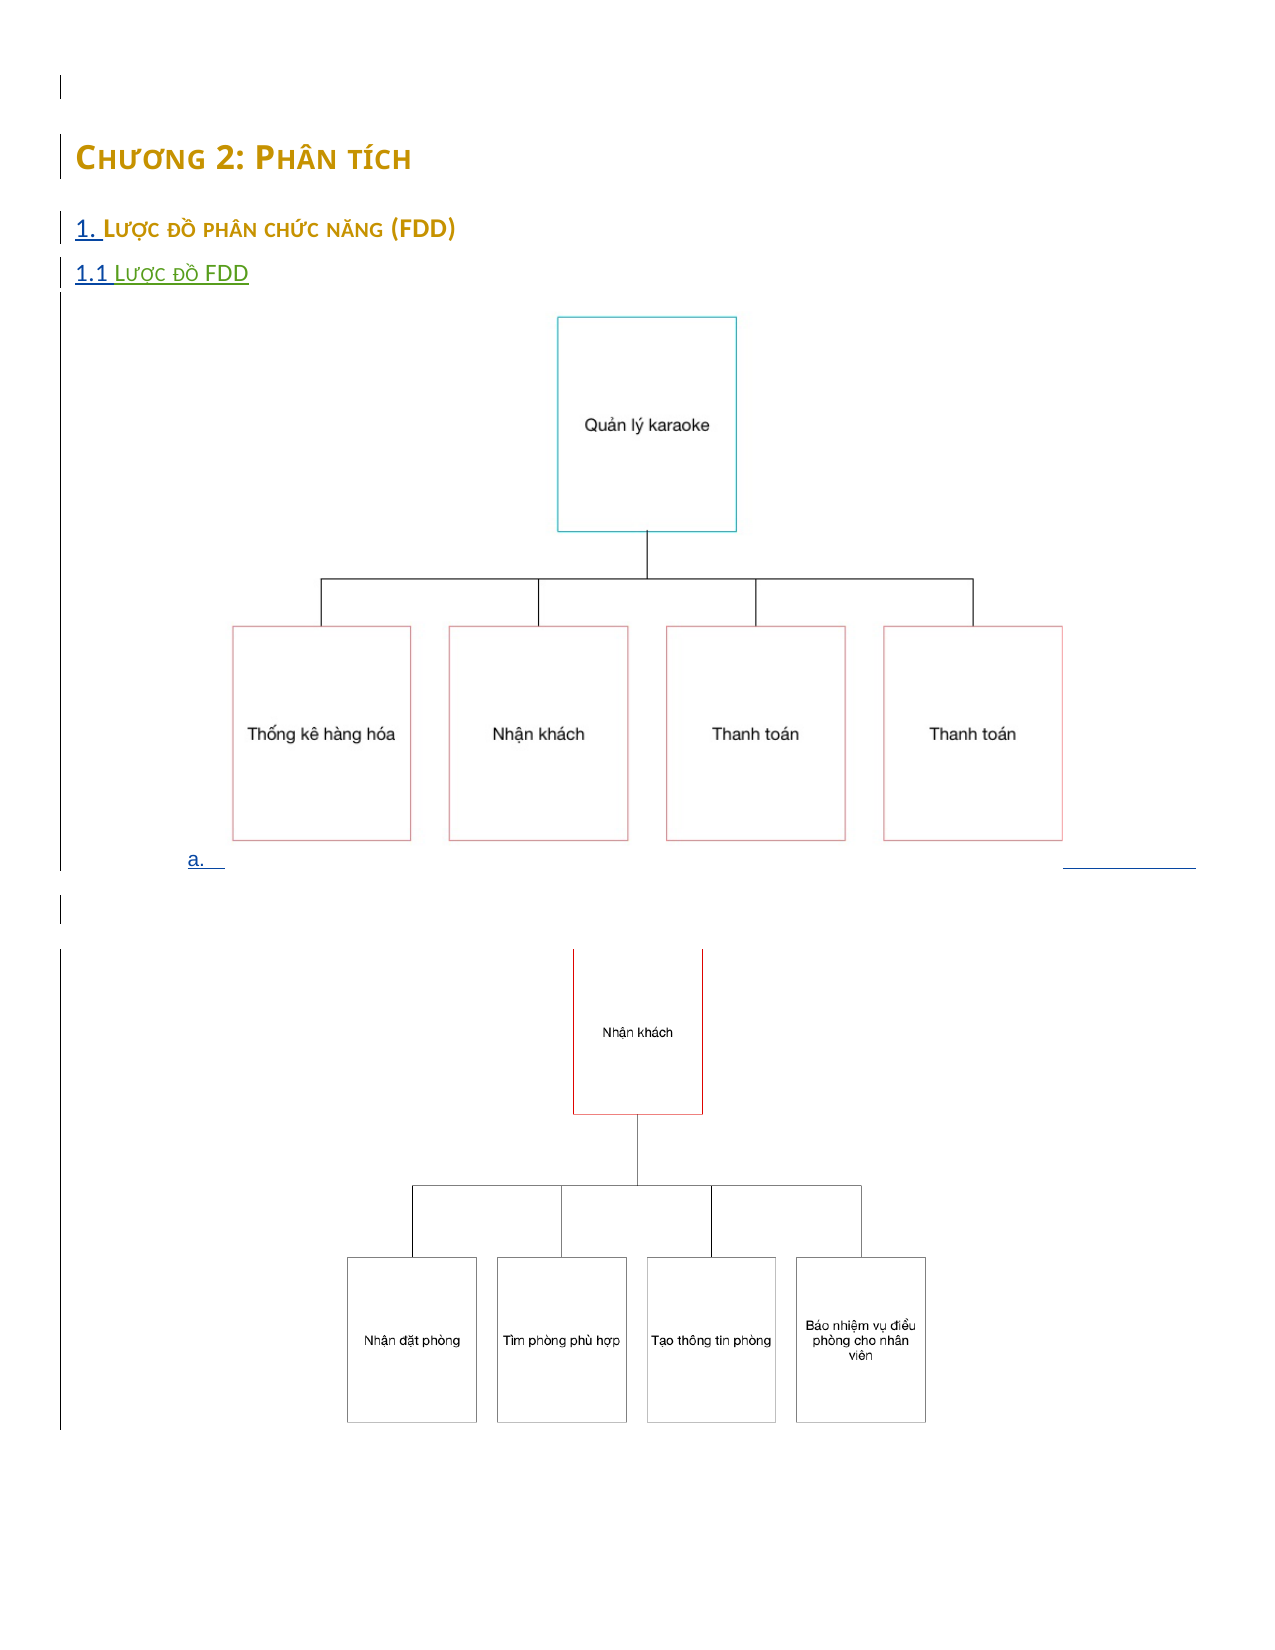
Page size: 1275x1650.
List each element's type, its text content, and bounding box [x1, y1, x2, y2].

picture [318, 949, 957, 1431]
picture [225, 292, 1063, 867]
subtitle Chương 2: Phân tích [75, 134, 1200, 179]
subtitle Lược đồ phân chức năng (FDD) [75, 211, 1200, 244]
